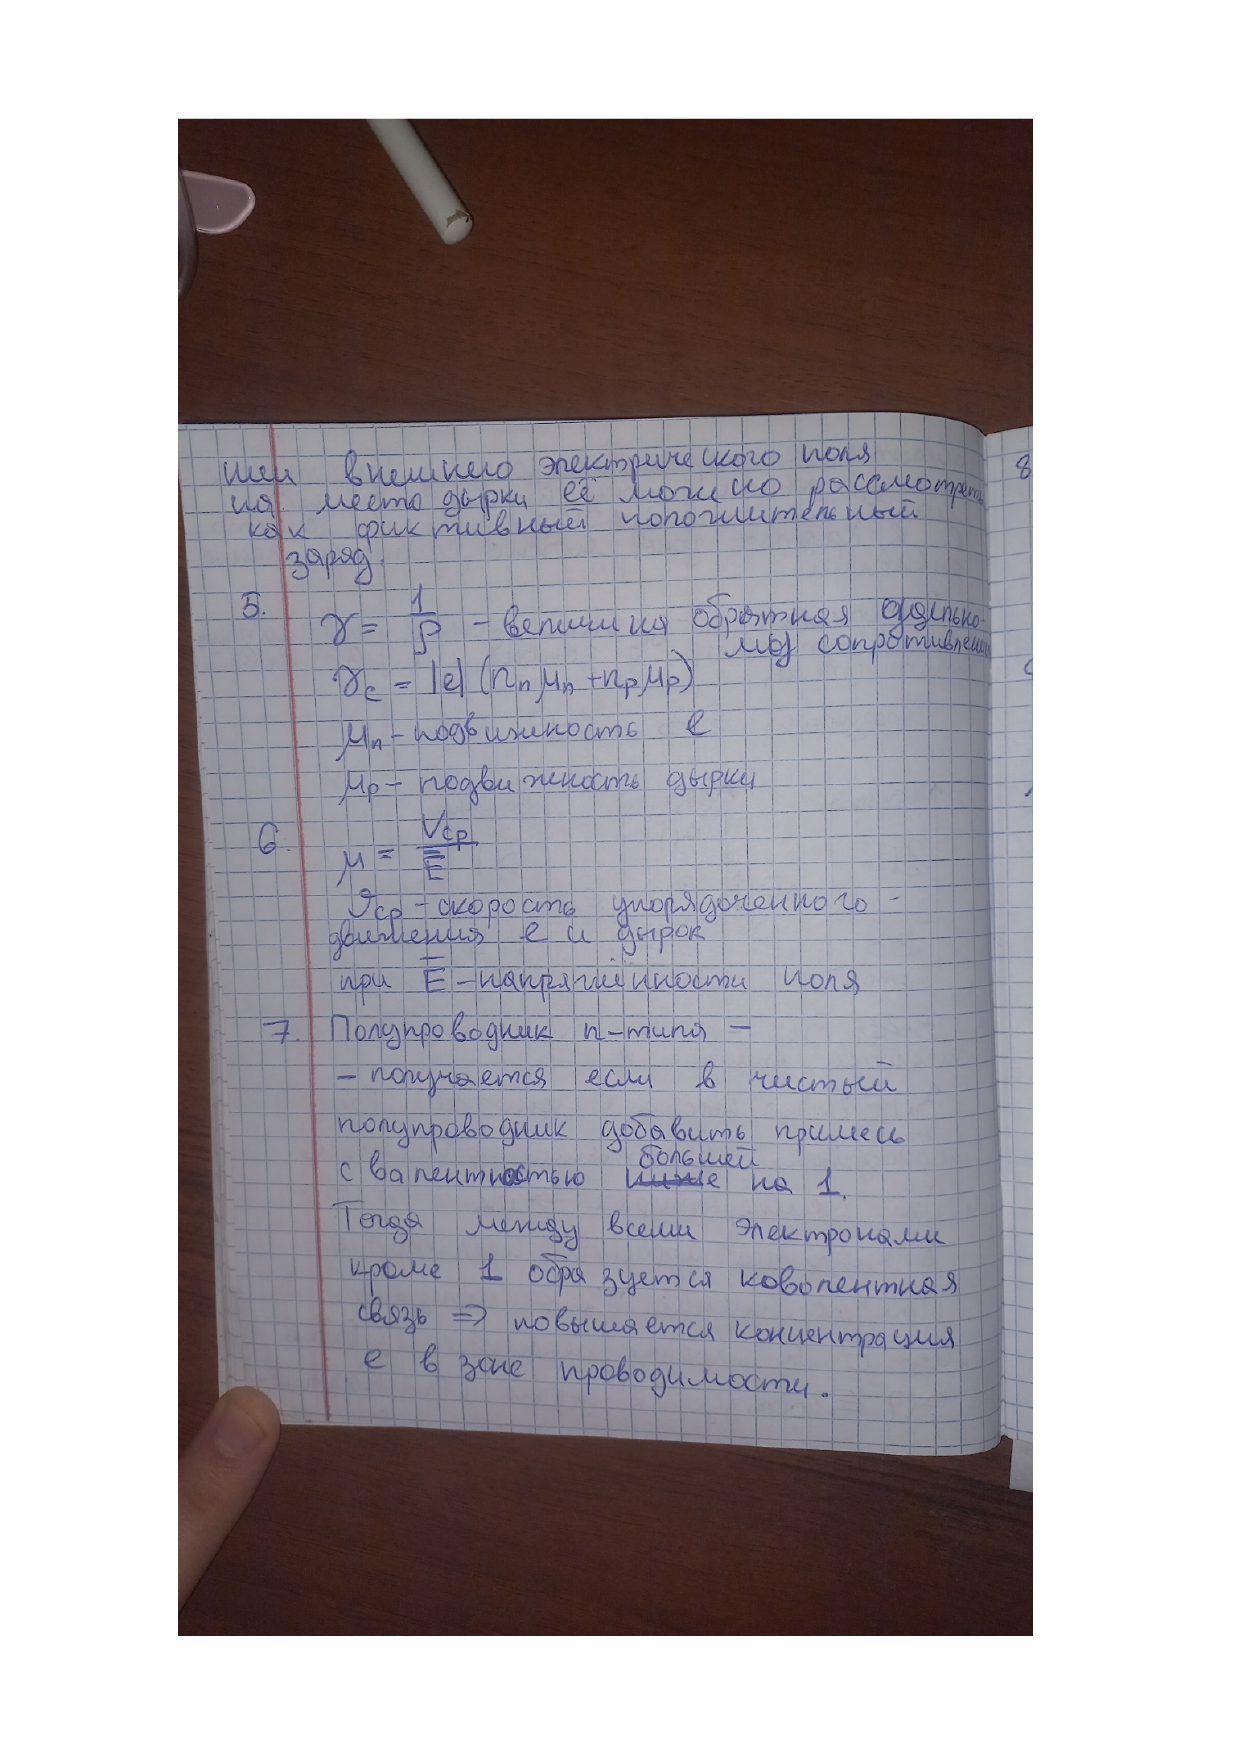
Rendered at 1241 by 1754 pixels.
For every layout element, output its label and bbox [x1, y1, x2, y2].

picture [179, 120, 1033, 1634]
